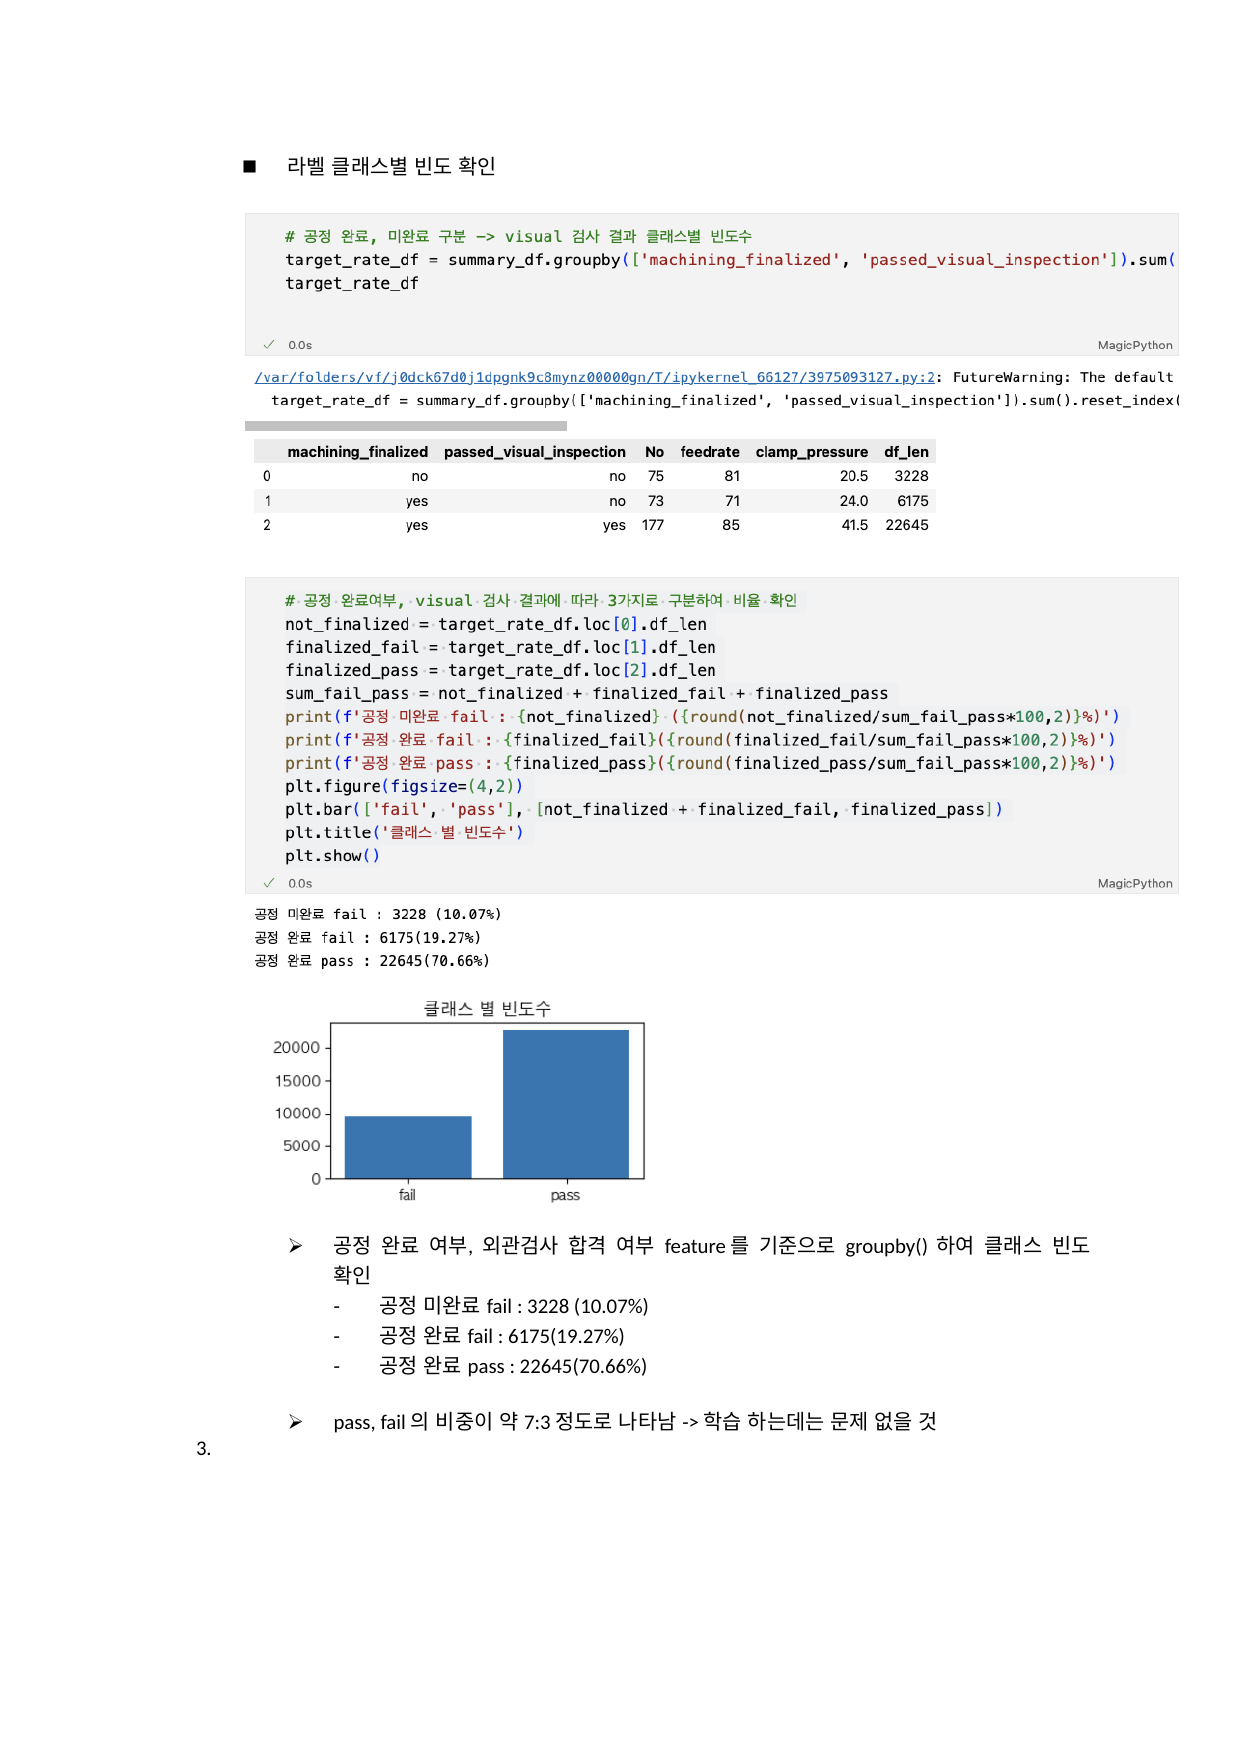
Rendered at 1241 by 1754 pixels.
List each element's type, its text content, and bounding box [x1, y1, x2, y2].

list 공정 완료 여부, 외관검사 합격 여부 feature를 기준으로 groupby() 하여 클래스 빈도 확인 [287, 1229, 1090, 1289]
picture [241, 205, 1182, 1229]
list 공정 완료 fail : 6175(19.27%) [333, 1319, 1090, 1350]
list 공정 미완료 fail : 3228 (10.07%) [333, 1289, 1090, 1319]
list pass, fail 의 비중이 약 7:3 정도로 나타남 -> 학습 하는데는 문제 없을 것 [287, 1405, 1090, 1436]
list 라벨 클래스별 빈도 확인 [242, 150, 1090, 180]
list 공정 완료 pass : 22645(70.66%) [333, 1350, 1090, 1380]
